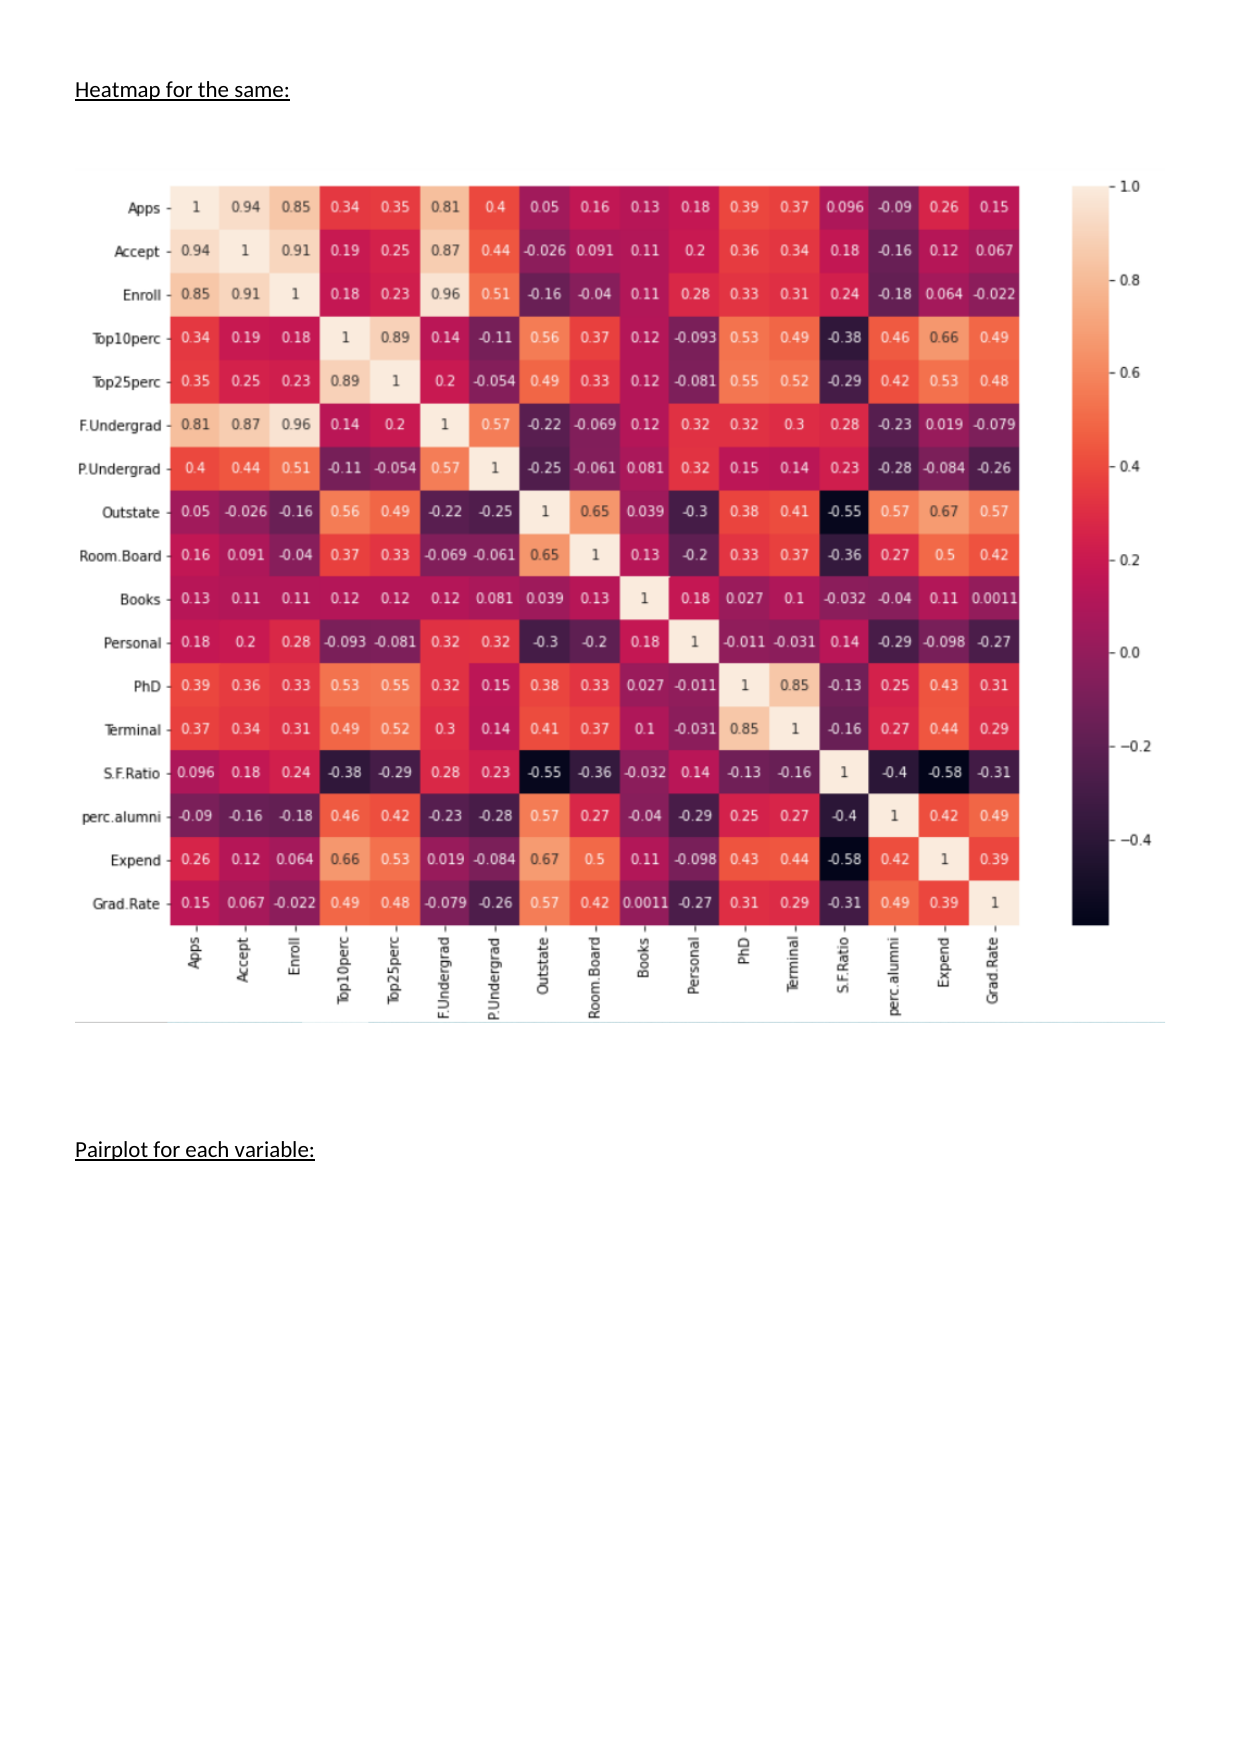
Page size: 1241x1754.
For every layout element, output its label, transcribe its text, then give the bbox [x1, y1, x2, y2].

picture [75, 168, 1166, 1023]
text Heatmap for the same: [75, 75, 1165, 103]
text Pairplot for each variable: [75, 1135, 1165, 1163]
